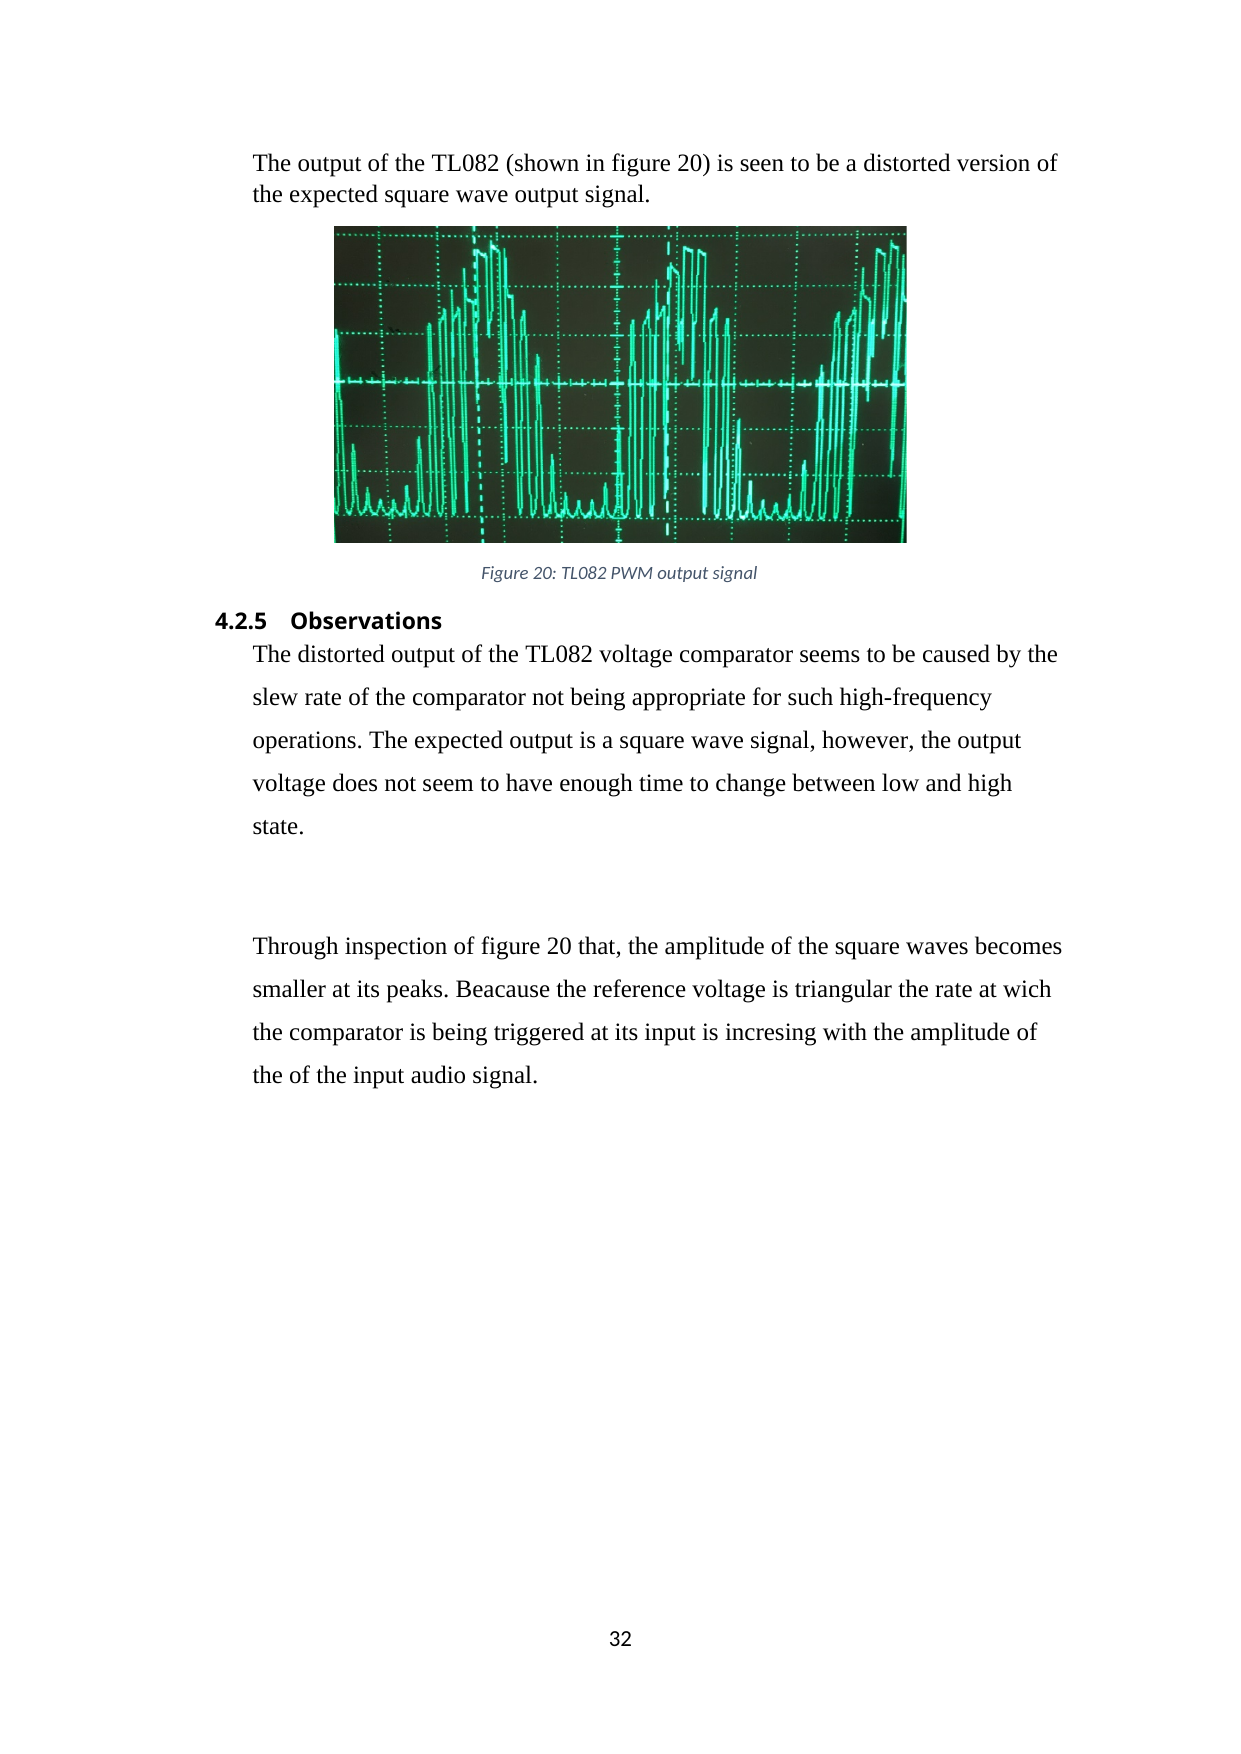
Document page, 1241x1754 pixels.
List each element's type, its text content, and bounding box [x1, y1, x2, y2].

text The output of the TL082 (shown in figure 20) is seen to be a distorted version of the expected square wave output signal. [252, 148, 1063, 207]
text The distorted output of the TL082 voltage comparator seems to be caused by the slew rate of the comparator not being appropriate for such high-frequency operations. The expected output is a square wave signal, however, the output voltage does not seem to have enough time to change between low and high state. [252, 639, 1063, 840]
subtitle Observations [215, 605, 1063, 636]
picture [334, 226, 907, 543]
text Through inspection of figure 20 that, the amplitude of the square waves becomes smaller at its peaks. Beacause the reference voltage is triangular the rate at wich the comparator is being triggered at its input is incresing with the amplitude of the of the input audio signal. [252, 931, 1063, 1089]
